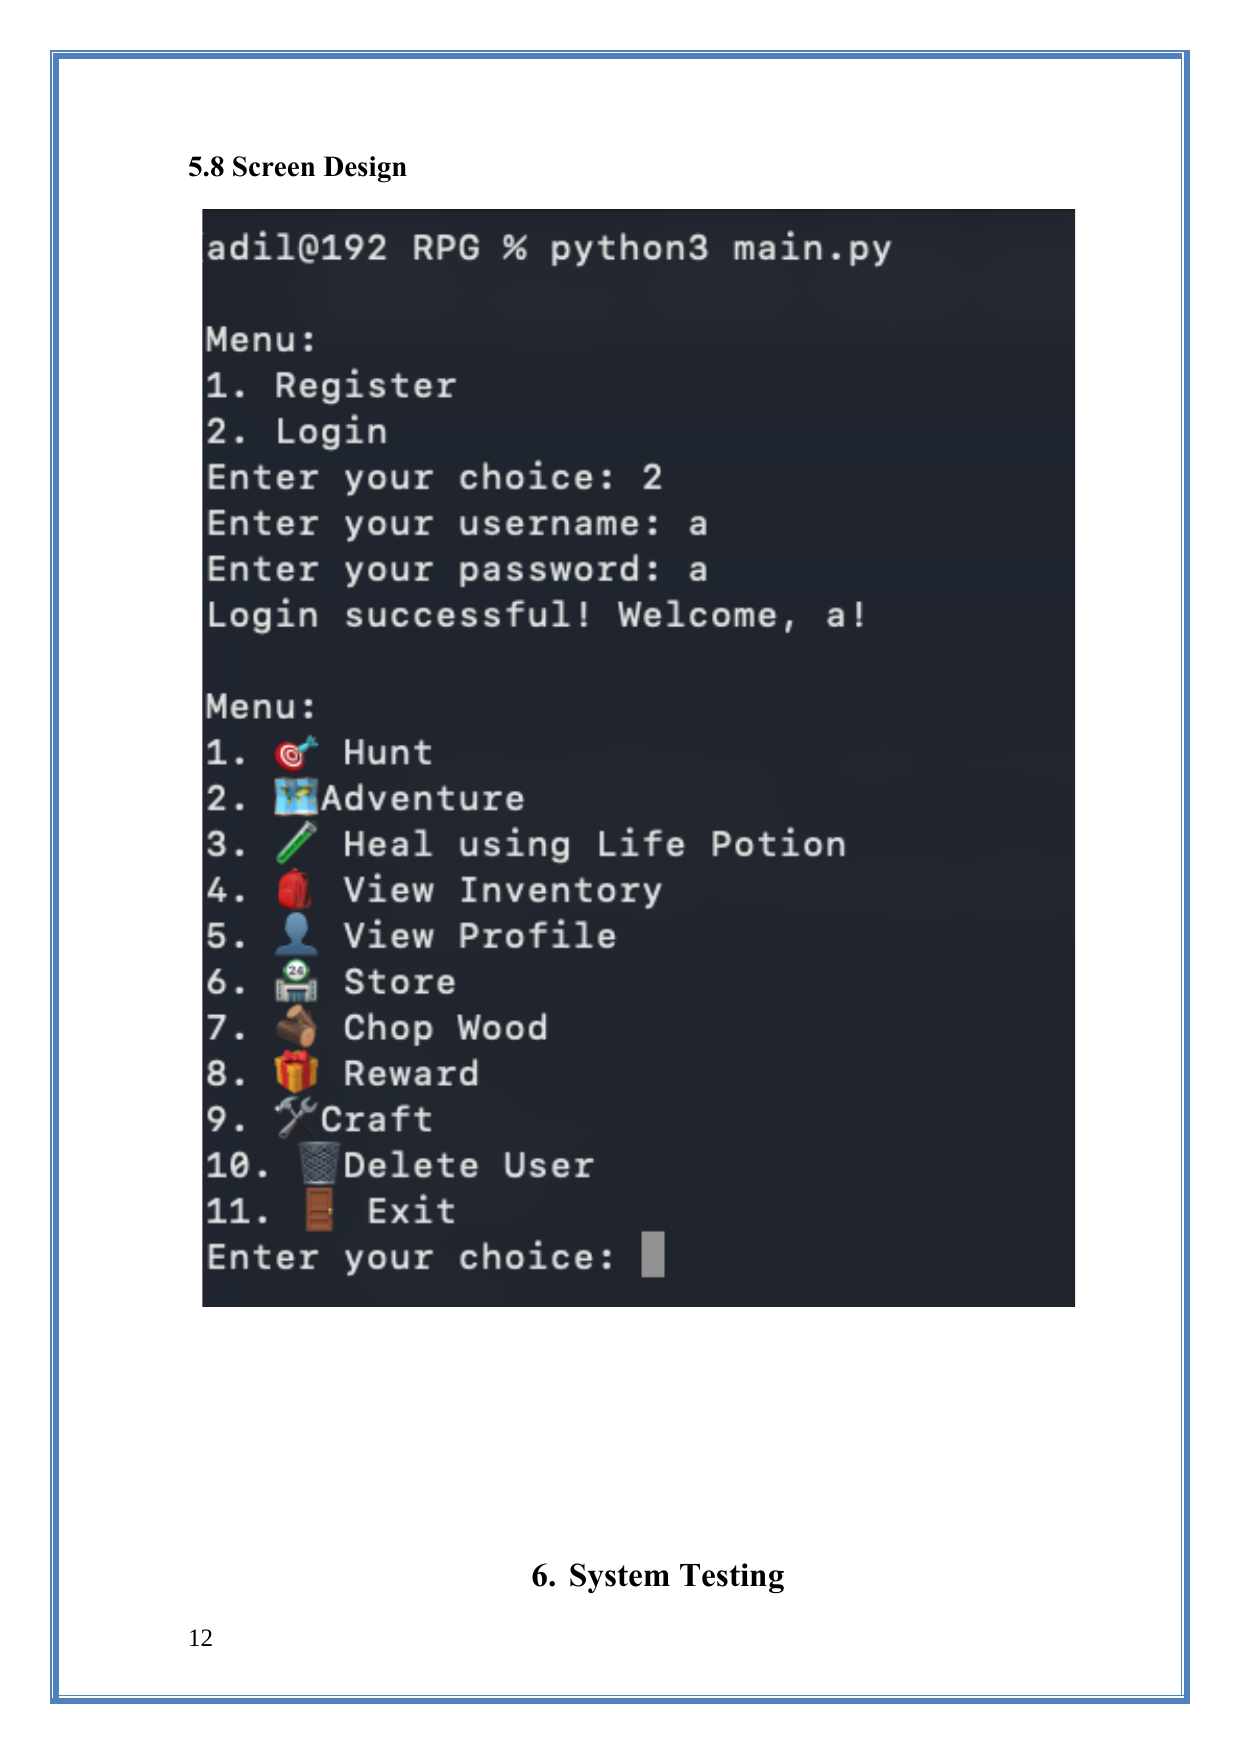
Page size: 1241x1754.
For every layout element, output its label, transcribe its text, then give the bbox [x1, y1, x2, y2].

list System Testing [225, 1556, 1090, 1593]
picture [202, 209, 1076, 1307]
text 5.8 Screen Design [188, 150, 1090, 182]
